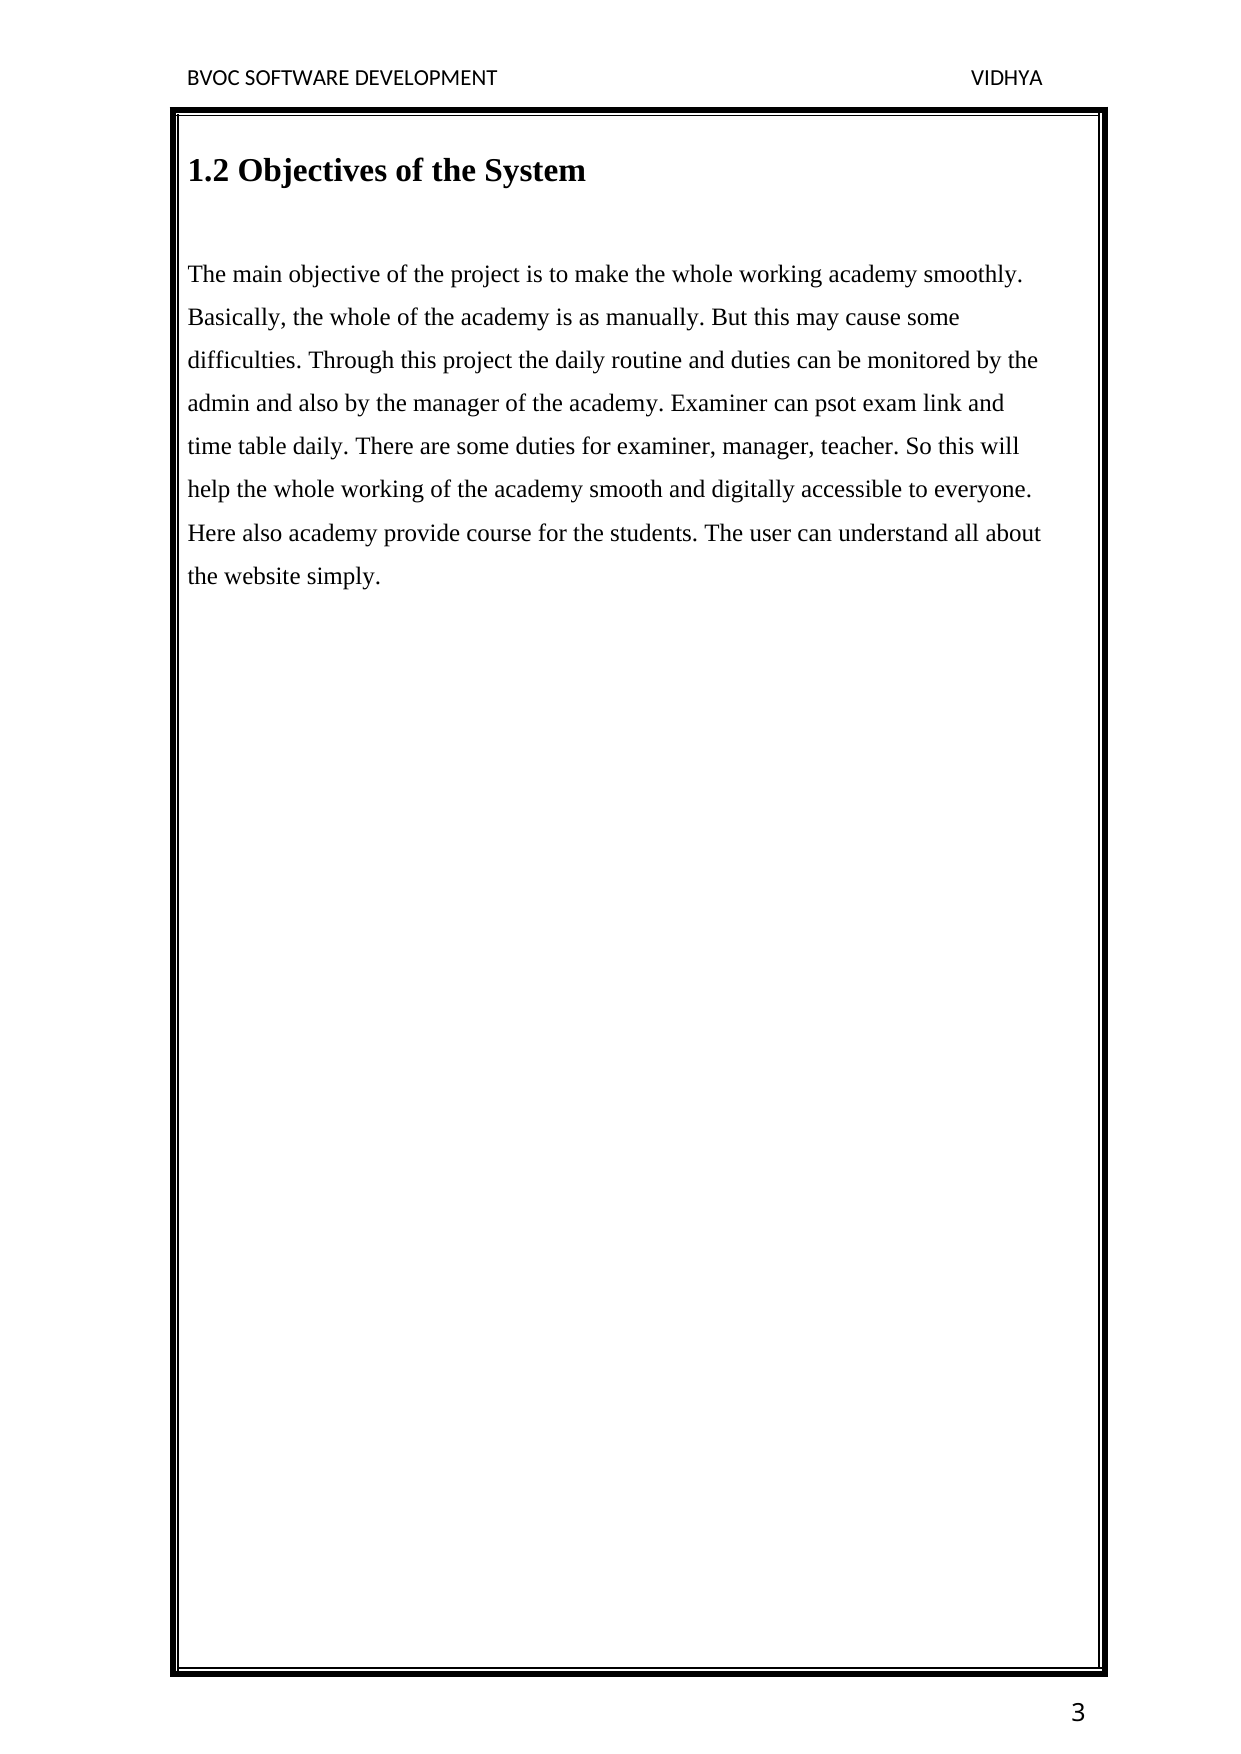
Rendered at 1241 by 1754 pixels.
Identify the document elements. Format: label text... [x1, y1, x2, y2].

text 1.2 Objectives of the System [187, 150, 1053, 188]
text The main objective of the project is to make the whole working academy smoothly. Basically, the whole of the academy is as manually. But this may cause some difficulties. Through this project the daily routine and duties can be monitored by the admin and also by the manager of the academy. Examiner can psot exam link and time table daily. There are some duties for examiner, manager, teacher. So this will help the whole working of the academy smooth and digitally accessible to everyone. Here also academy provide course for the students. The user can understand all about the website simply. [187, 259, 1053, 589]
